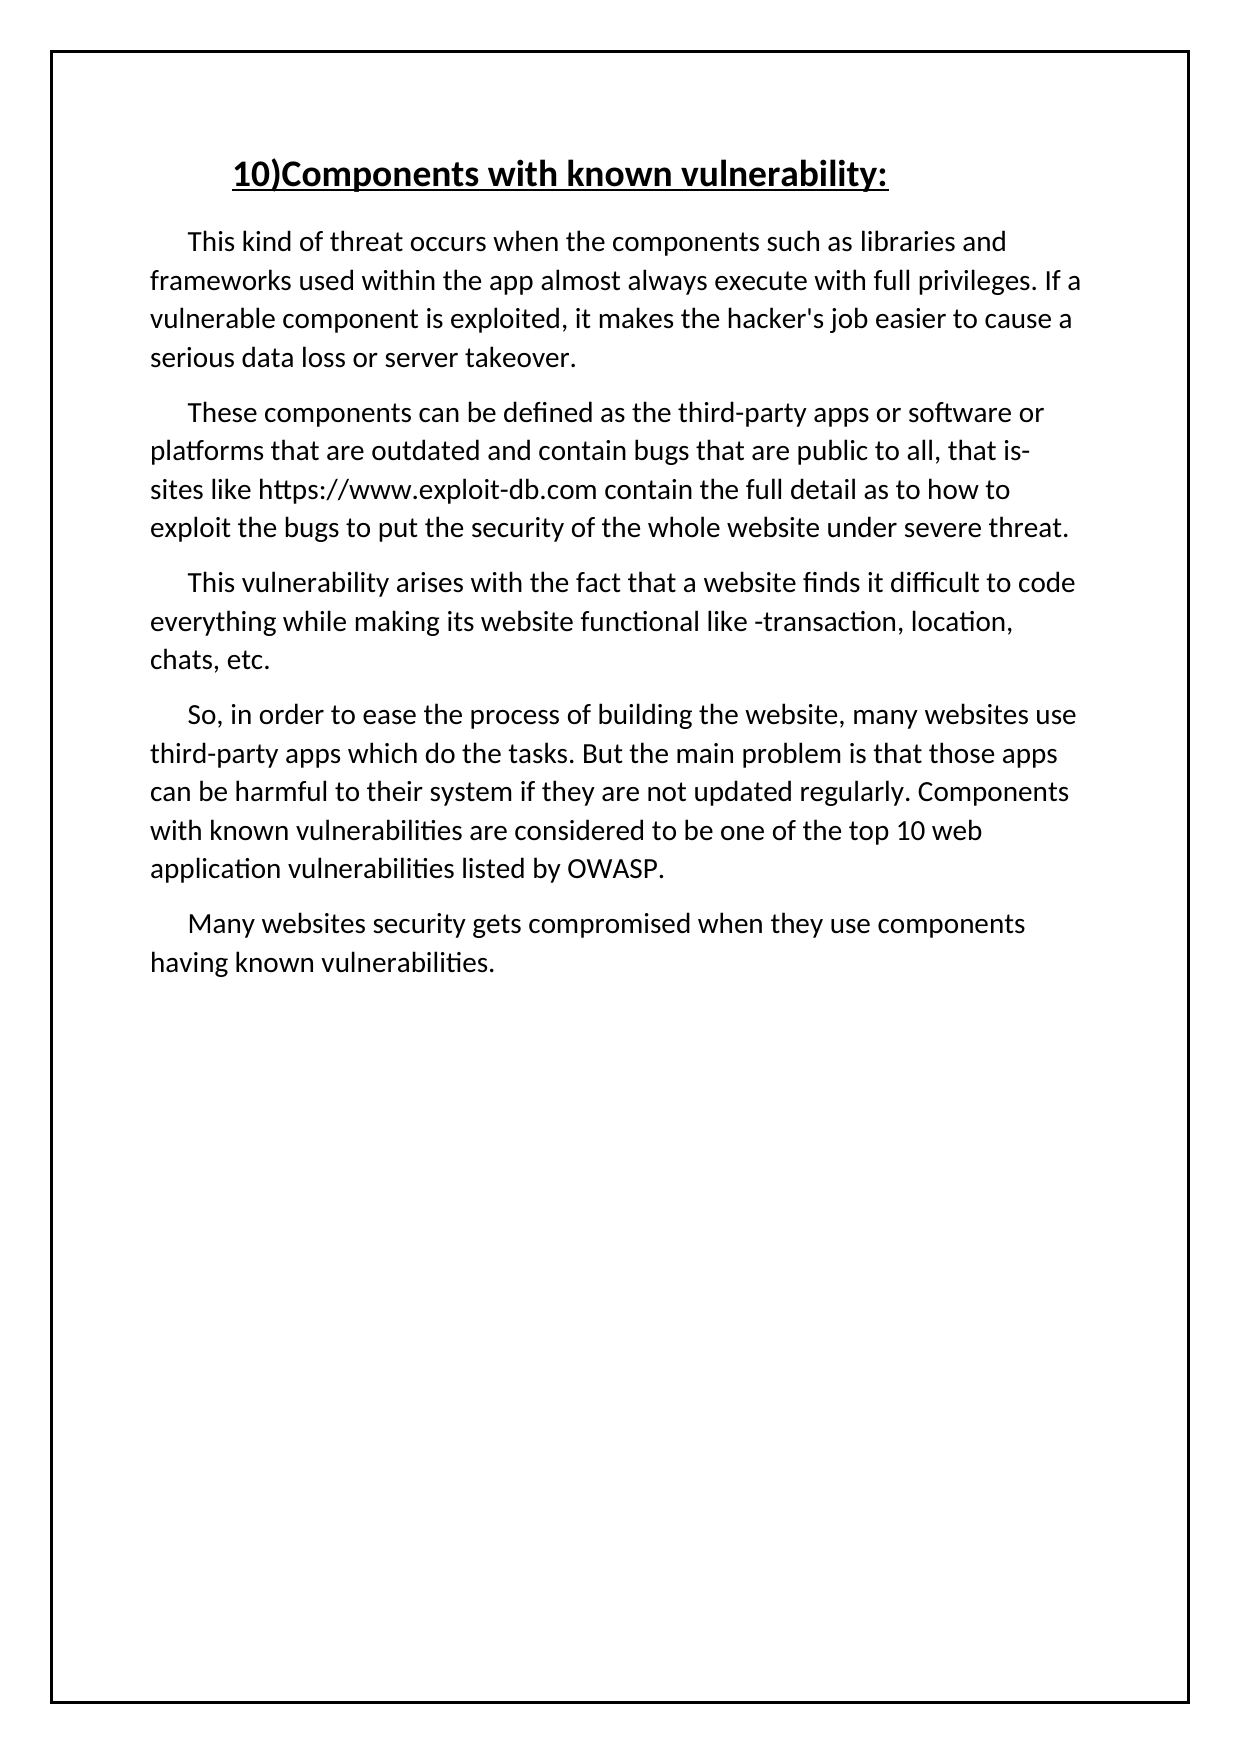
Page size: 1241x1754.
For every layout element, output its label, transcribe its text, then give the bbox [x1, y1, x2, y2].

text Many websites security gets compromised when they use components having known vulnerabilities. [150, 905, 1090, 979]
text So, in order to ease the process of building the website, many websites use third-party apps which do the tasks. But the main problem is that those apps can be harmful to their system if they are not updated regularly. Components with known vulnerabilities are considered to be one of the top 10 web application vulnerabilities listed by OWASP. [150, 696, 1090, 886]
text This vulnerability arises with the fact that a website finds it difficult to code everything while making its website functional like -transaction, location, chats, etc. [150, 564, 1090, 677]
list 10)Components with known vulnerability: [232, 150, 1090, 196]
text These components can be defined as the third-party apps or software or platforms that are outdated and contain bugs that are public to all, that is- sites like https://www.exploit-db.com contain the full detail as to how to exploit the bugs to put the security of the whole website under severe threat. [150, 394, 1090, 545]
text This kind of threat occurs when the components such as libraries and frameworks used within the app almost always execute with full privileges. If a vulnerable component is exploited, it makes the hacker's job easier to cause a serious data loss or server takeover. [150, 223, 1090, 374]
